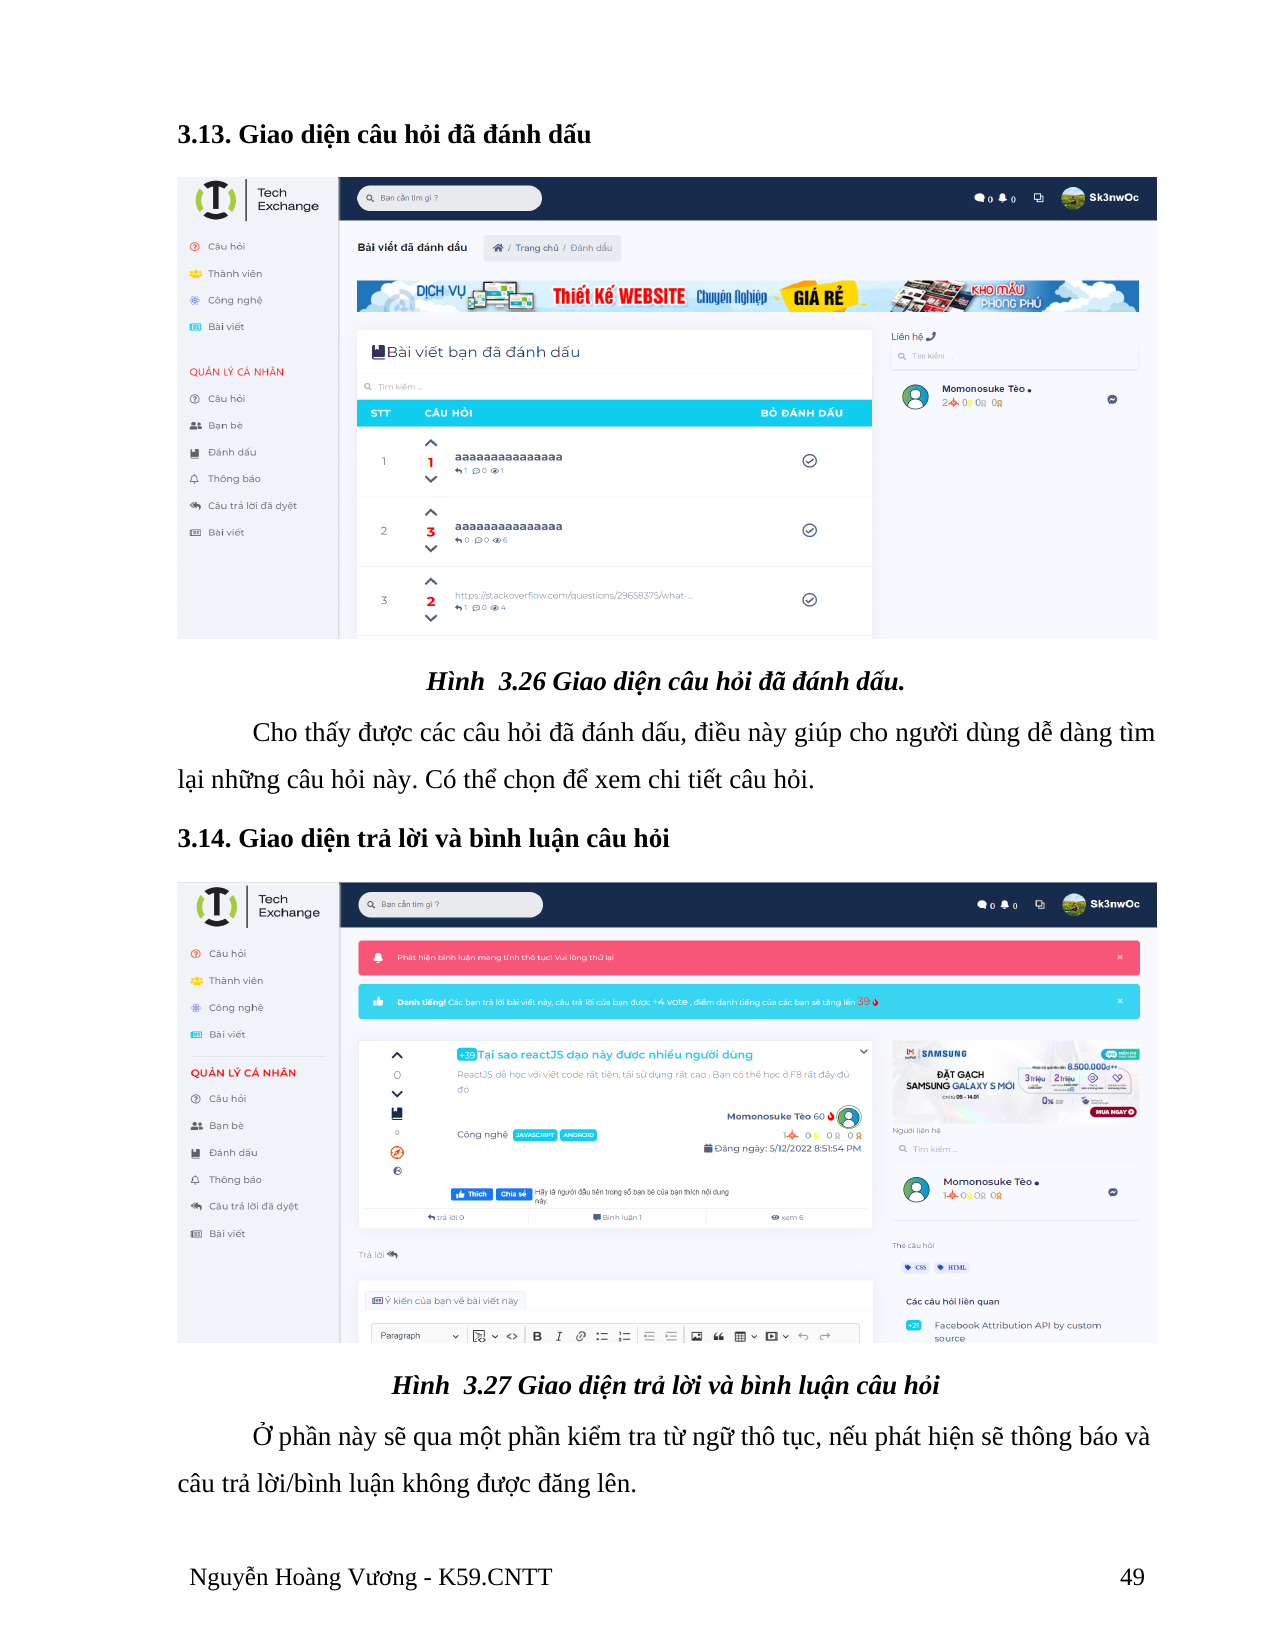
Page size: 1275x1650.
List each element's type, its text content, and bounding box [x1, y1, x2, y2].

text Cho thấy được các câu hỏi đã đánh dấu, điều này giúp cho người dùng dễ dàng tìm lại những câu hỏi này. Có thể chọn để xem chi tiết câu hỏi. [177, 716, 1157, 794]
subtitle Giao diện câu hỏi đã đánh dấu [177, 118, 1157, 149]
subtitle Giao diện trả lời và bình luận câu hỏi [177, 822, 1157, 853]
picture [177, 177, 1157, 639]
text Ở phần này sẽ qua một phần kiểm tra từ ngữ thô tục, nếu phát hiện sẽ thông báo và câu trả lời/bình luận không được đăng lên. [177, 1420, 1157, 1498]
picture [177, 881, 1157, 1343]
